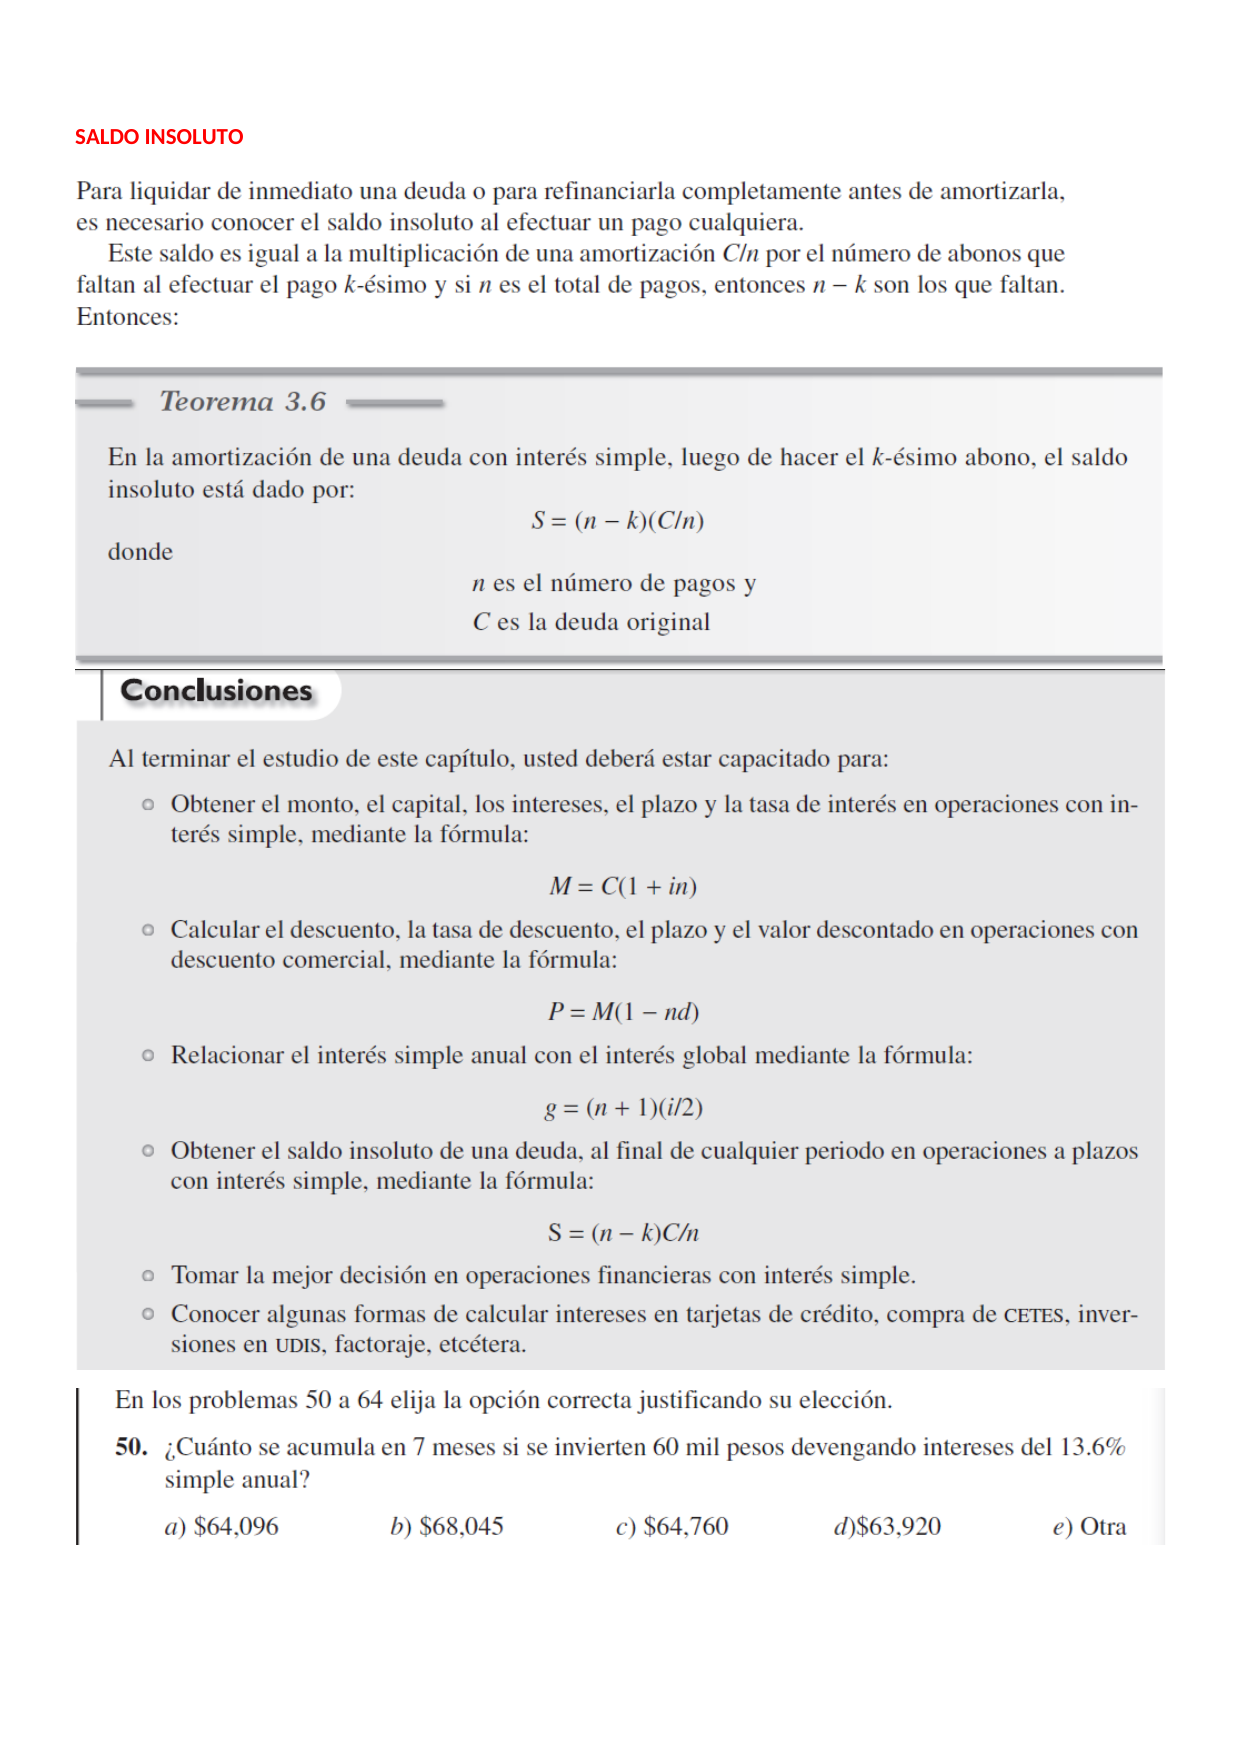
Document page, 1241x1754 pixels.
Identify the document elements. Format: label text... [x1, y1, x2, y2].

picture [75, 168, 1166, 668]
picture [75, 1388, 1166, 1545]
text SALDO INSOLUTO [75, 122, 1165, 150]
picture [75, 669, 1166, 1370]
